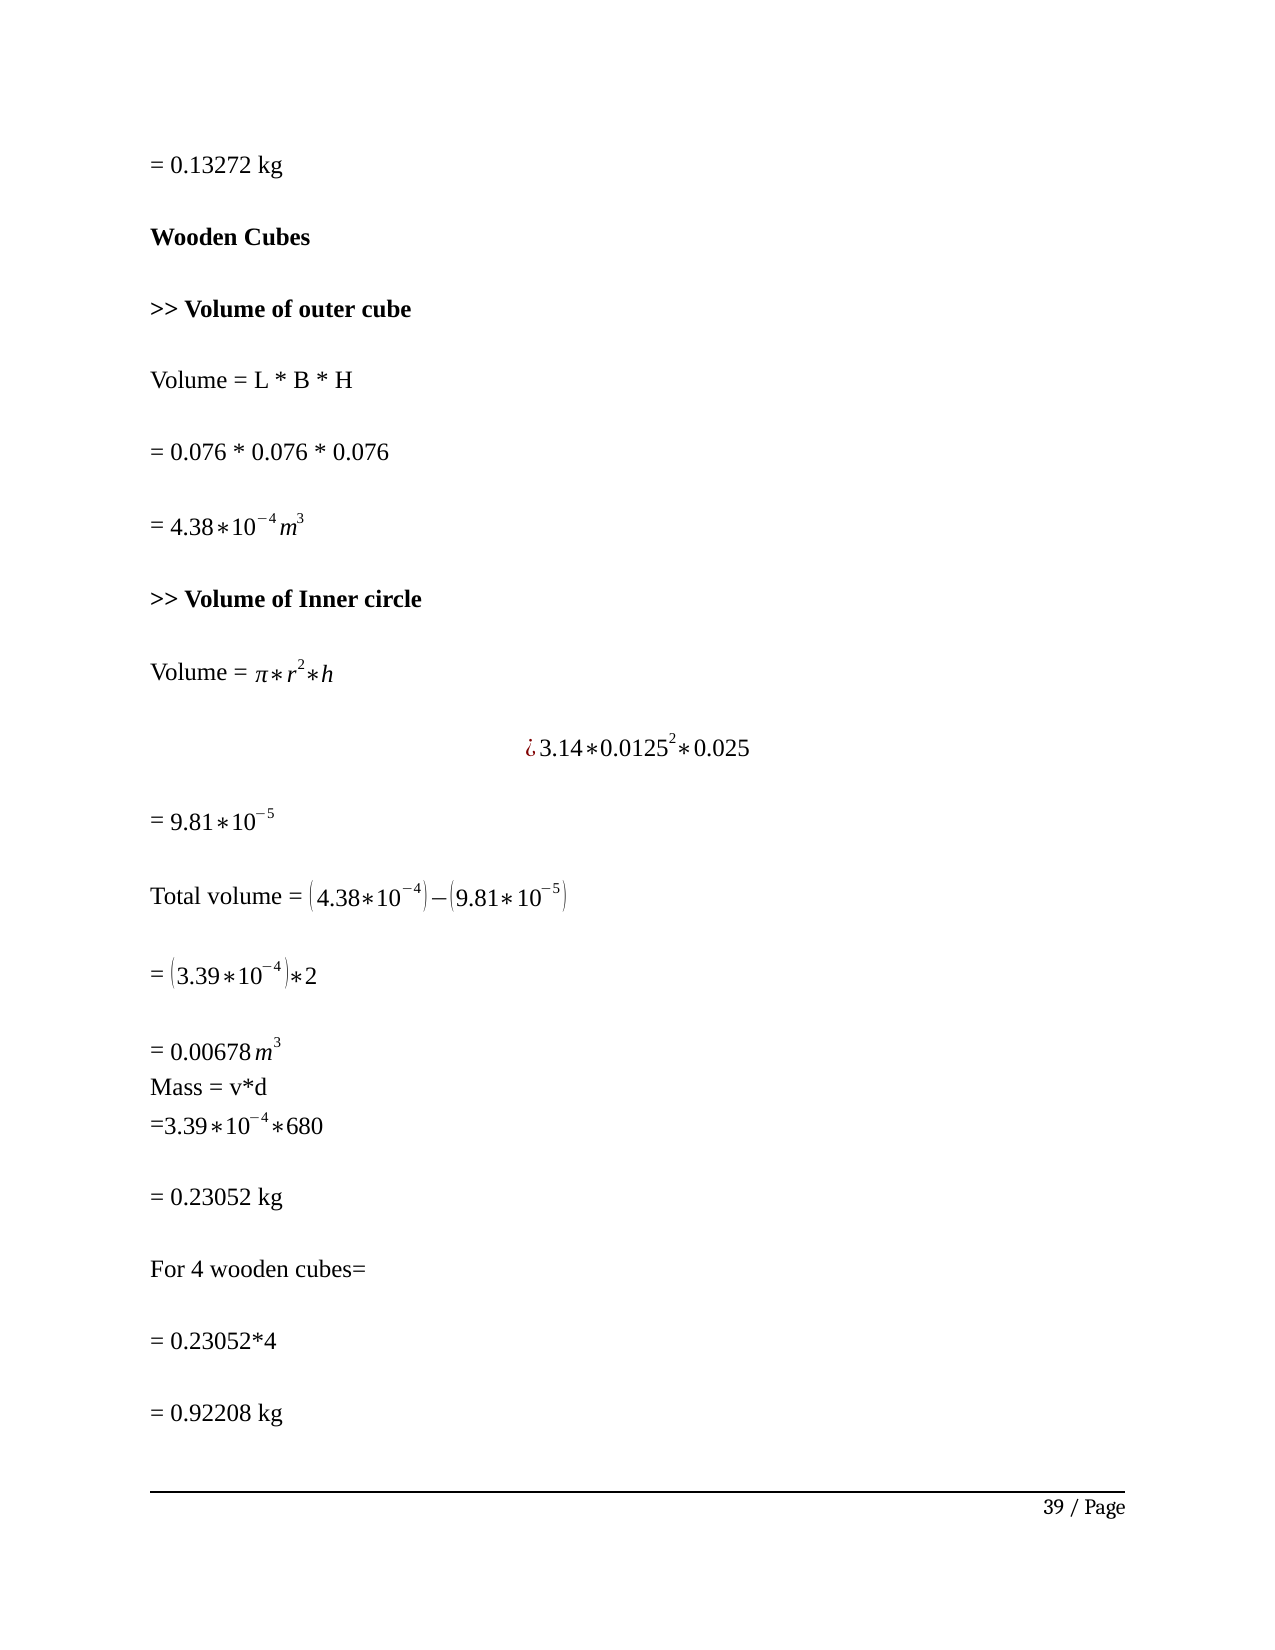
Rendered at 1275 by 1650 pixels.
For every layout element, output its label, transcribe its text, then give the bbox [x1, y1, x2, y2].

text >> Volume of outer cube [150, 294, 1125, 322]
text = 0.23052 kg [150, 1182, 1125, 1211]
text = [150, 956, 1125, 991]
text Mass = v*d [150, 1072, 1125, 1101]
text = [150, 1034, 1125, 1065]
text Volume = L * B * H [150, 366, 1125, 394]
text = 0.076 * 0.076 * 0.076 [150, 437, 1125, 466]
text Volume = [150, 656, 1125, 687]
text = 0.23052*4 [150, 1326, 1125, 1355]
text Total volume = [150, 878, 1125, 913]
text = 0.92208 kg [150, 1398, 1125, 1427]
text = [150, 1108, 1125, 1139]
text = [150, 804, 1125, 835]
text >> Volume of Inner circle [150, 584, 1125, 612]
text = [150, 509, 1125, 541]
text For 4 wooden cubes= [150, 1254, 1125, 1283]
text Wooden Cubes [150, 222, 1125, 251]
text = 0.13272 kg [150, 150, 1125, 179]
